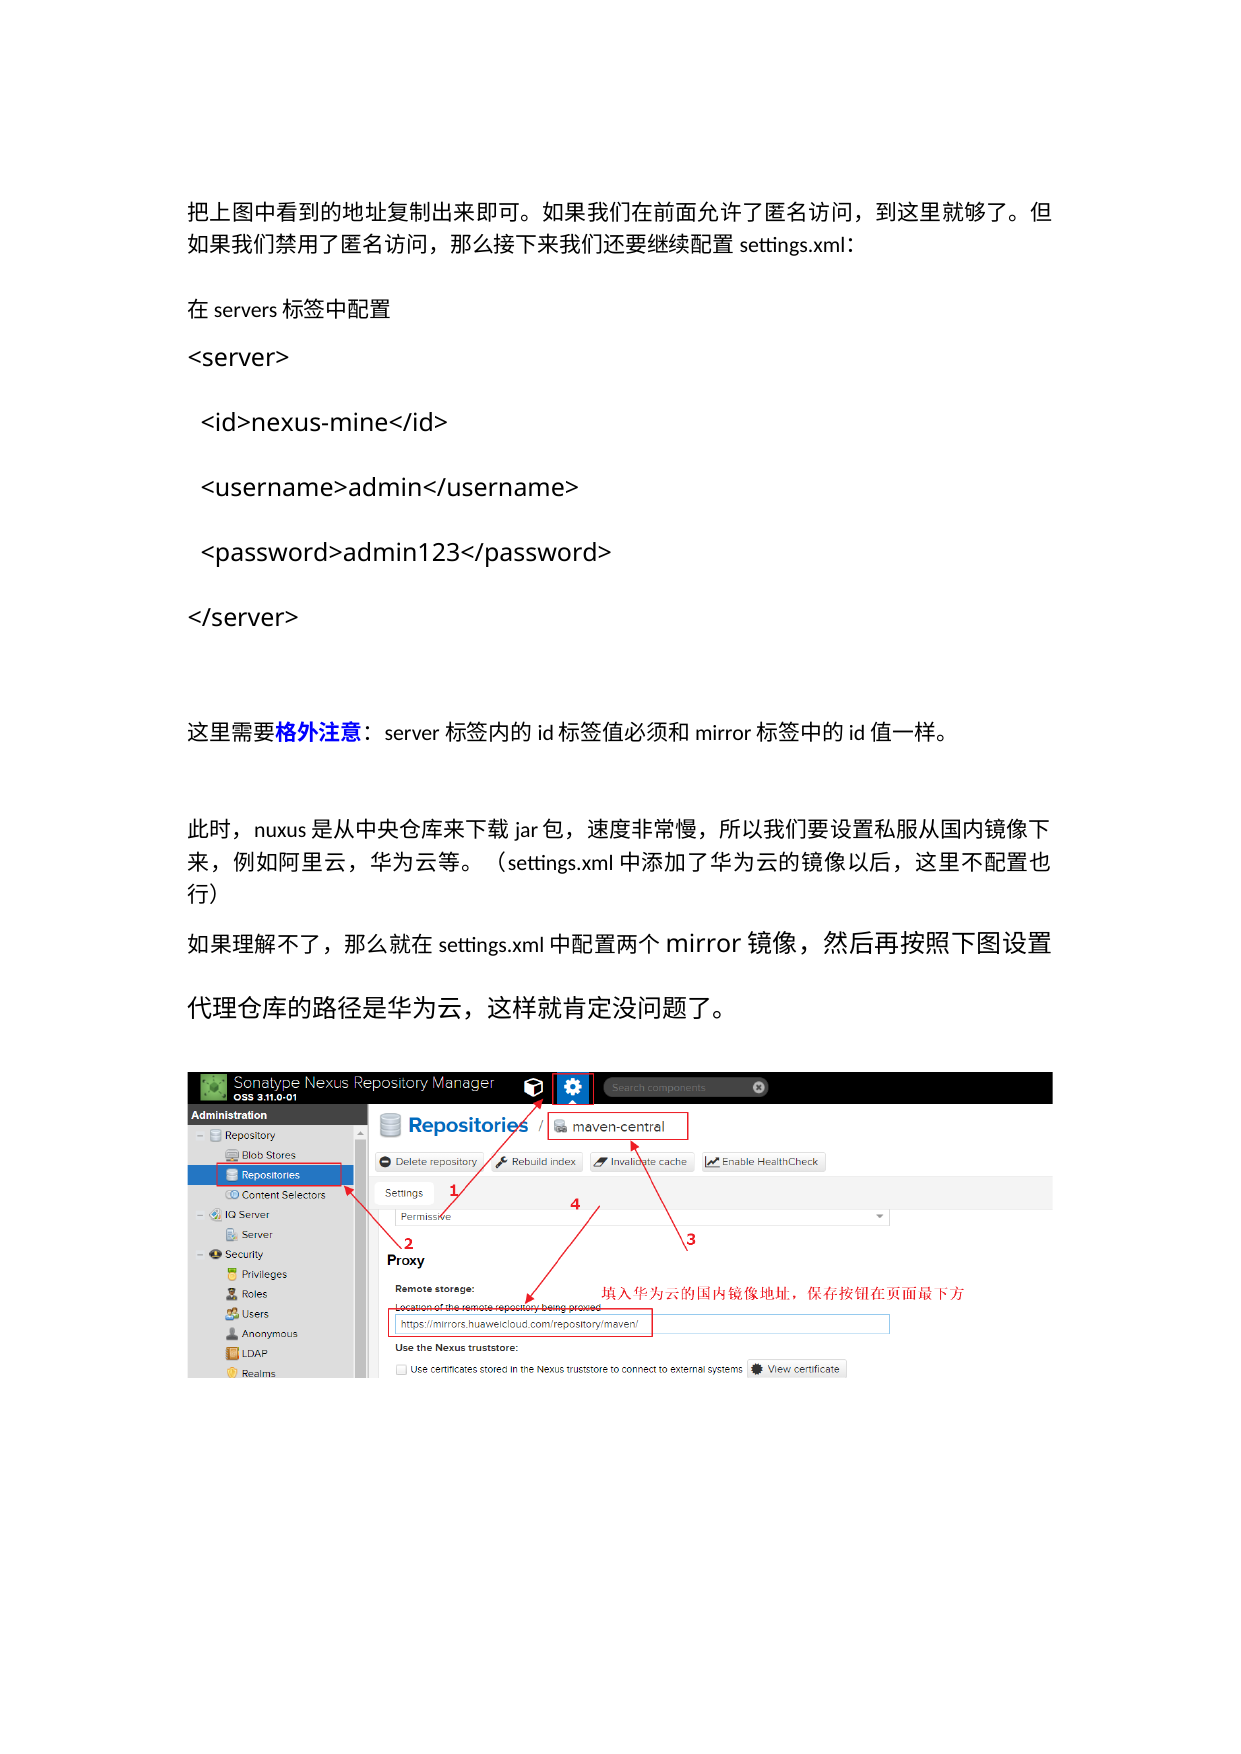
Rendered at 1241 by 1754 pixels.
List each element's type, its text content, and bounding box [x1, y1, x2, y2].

text </server> [187, 584, 1053, 649]
text 此时，nuxus是从中央仓库来下载jar包，速度非常慢，所以我们要设置私服从国内镜像下来，例如阿里云，华为云等。（settings.xml中添加了华为云的镜像以后，这里不配置也行） [187, 812, 1053, 909]
picture [187, 1072, 1053, 1378]
text <id>nexus-mine</id> [187, 389, 1053, 454]
text <username>admin</username> [187, 454, 1053, 519]
text <server> [187, 324, 1053, 389]
text 在servers标签中配置 [187, 292, 1053, 324]
text <password>admin123</password> [187, 519, 1053, 584]
text 如果理解不了，那么就在settings.xml中配置两个mirror镜像，然后再按照下图设置代理仓库的路径是华为云，这样就肯定没问题了。 [187, 909, 1053, 1039]
text 把上图中看到的地址复制出来即可。如果我们在前面允许了匿名访问，到这里就够了。但如果我们禁用了匿名访问，那么接下来我们还要继续配置 settings.xml： [187, 194, 1053, 259]
text 这里需要格外注意：server 标签内的 id 标签值必须和 mirror 标签中的 id 值一样。 [187, 714, 1053, 747]
